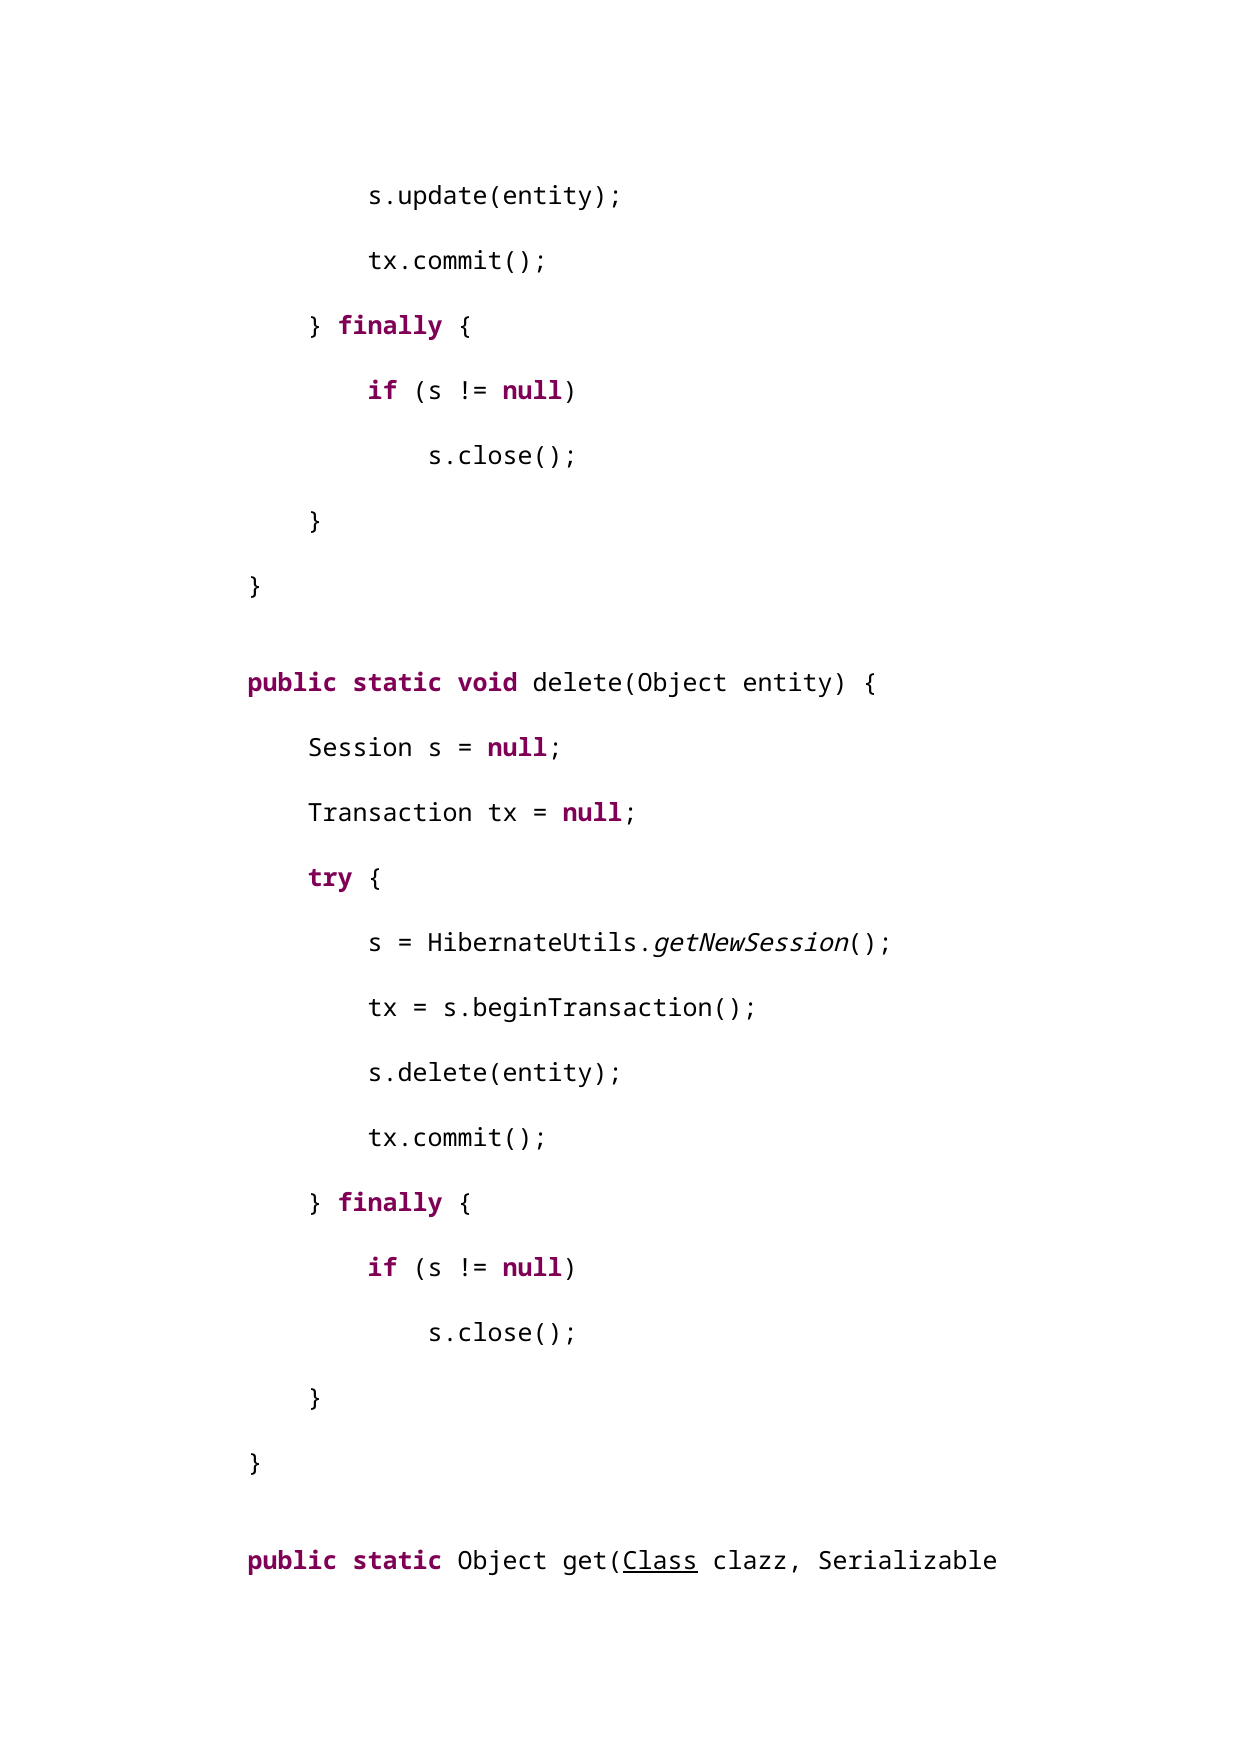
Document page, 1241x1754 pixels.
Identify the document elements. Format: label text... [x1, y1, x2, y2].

text } [187, 1429, 1053, 1494]
text Transaction tx = null; [187, 779, 1053, 844]
text } [187, 487, 1053, 552]
text try { [187, 844, 1053, 909]
text s.close(); [187, 1299, 1053, 1364]
text tx.commit(); [187, 1104, 1053, 1169]
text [187, 1527, 1053, 1592]
text public static void delete(Object entity) { [187, 649, 1053, 714]
text tx = s.beginTransaction(); [187, 974, 1053, 1039]
text s.delete(entity); [187, 1039, 1053, 1104]
text } finally { [187, 292, 1053, 357]
text if (s != null) [187, 1234, 1053, 1299]
text tx.commit(); [187, 227, 1053, 292]
text s = HibernateUtils.getNewSession(); [187, 909, 1053, 974]
text Session s = null; [187, 714, 1053, 779]
text } [187, 552, 1053, 617]
text s.close(); [187, 422, 1053, 487]
text } [187, 1364, 1053, 1429]
text s.update(entity); [187, 162, 1053, 227]
text if (s != null) [187, 357, 1053, 422]
text } finally { [187, 1169, 1053, 1234]
